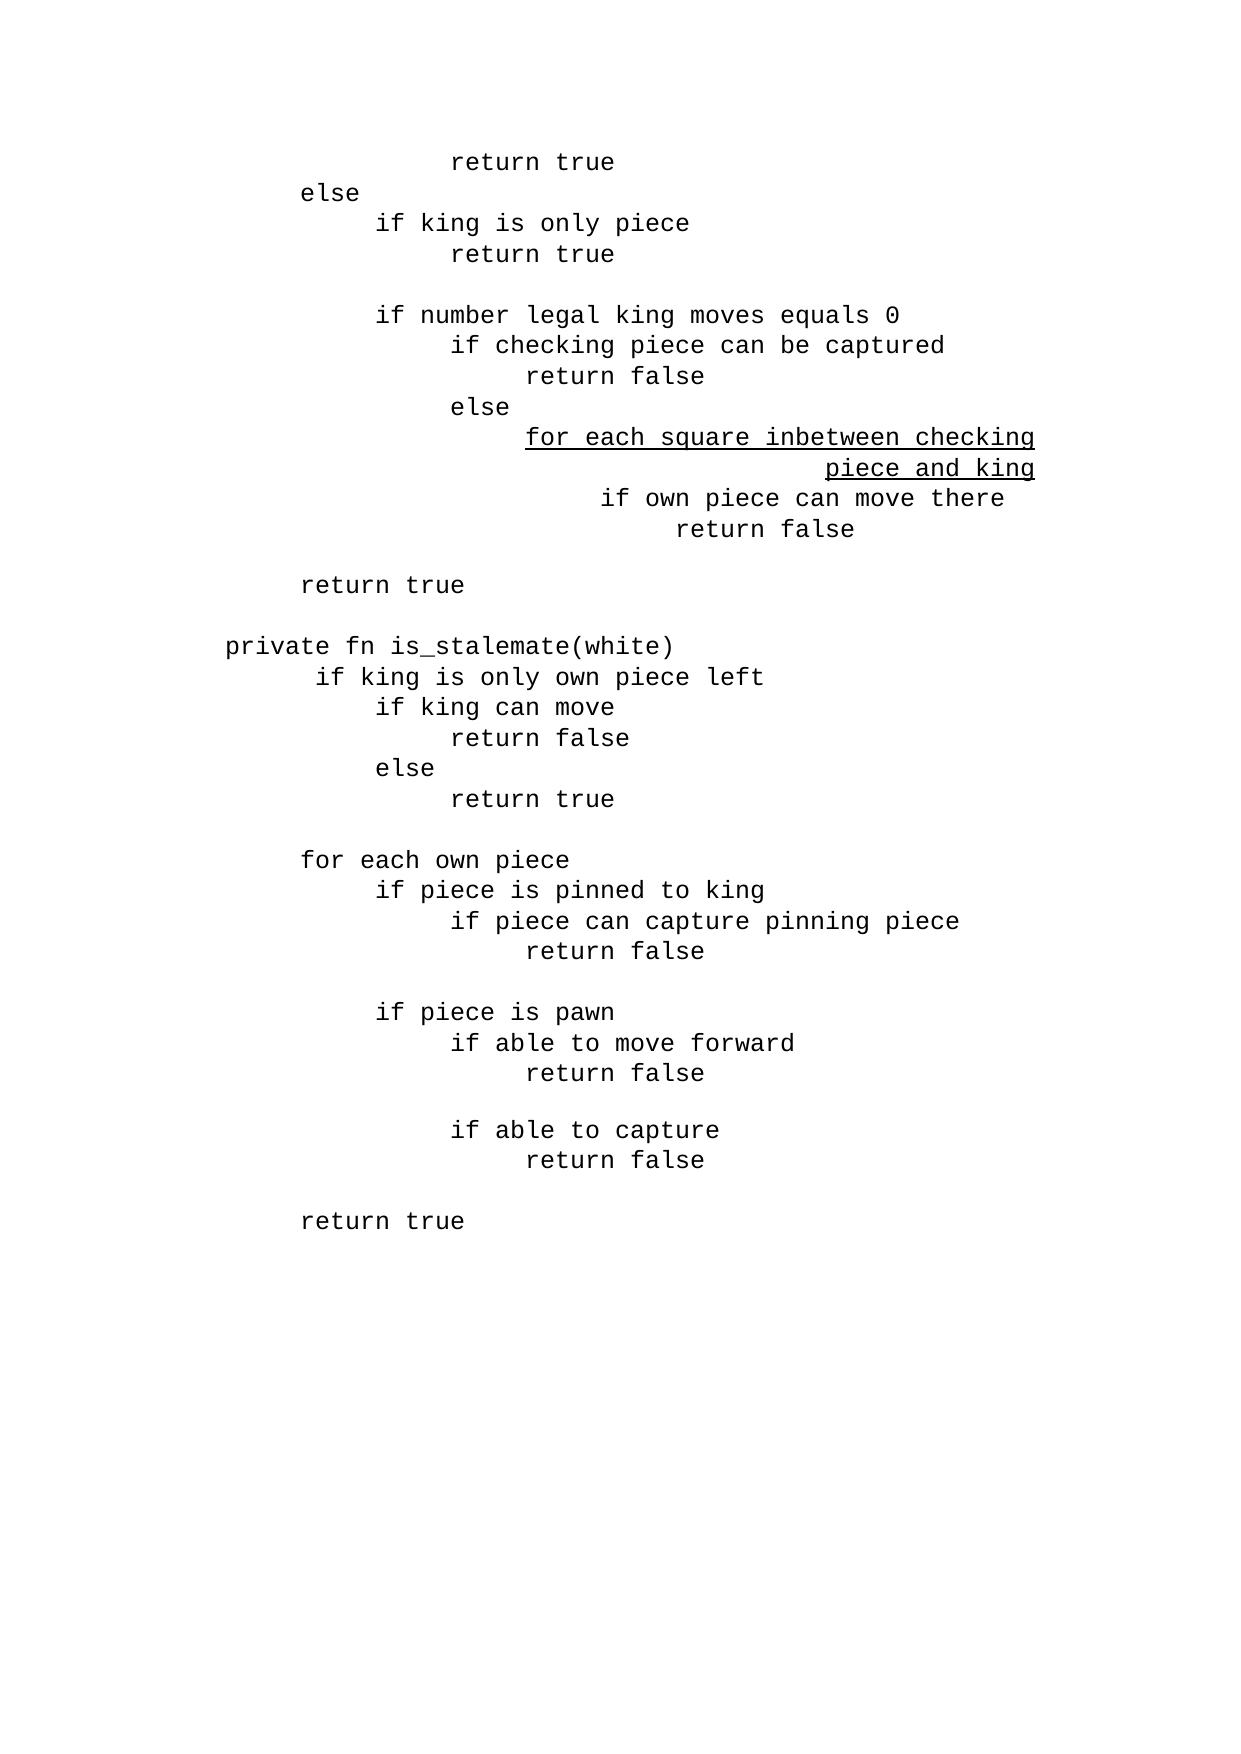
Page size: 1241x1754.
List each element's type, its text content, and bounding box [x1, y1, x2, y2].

text else [150, 756, 1090, 784]
text private fn is_stalemate(white) [150, 634, 1090, 662]
text return false [150, 1061, 1090, 1089]
text if piece is pinned to king [150, 878, 1090, 906]
text if king is only own piece left [150, 664, 1090, 692]
text return false [150, 1148, 1090, 1176]
text return true [150, 1209, 1090, 1237]
text if checking piece can be captured [150, 333, 1090, 361]
text return true [150, 573, 1090, 601]
text if able to move forward [150, 1030, 1090, 1059]
text if king is only piece [150, 211, 1090, 239]
text if piece can capture pinning piece [150, 908, 1090, 937]
text return false [150, 939, 1090, 967]
text if own piece can move there [150, 486, 1090, 514]
text if able to capture [150, 1117, 1090, 1146]
text for each own piece [150, 847, 1090, 876]
text else [150, 181, 1090, 209]
text return false [150, 364, 1090, 392]
text return false [150, 725, 1090, 753]
text return true [150, 150, 1090, 178]
text return false [150, 516, 1090, 544]
text for each square inbetween checking piece and king [150, 425, 1090, 483]
text else [150, 394, 1090, 422]
text return true [150, 786, 1090, 814]
text if number legal king moves equals 0 [150, 303, 1090, 331]
text if piece is pawn [150, 1000, 1090, 1028]
text return true [150, 242, 1090, 270]
text if king can move [150, 695, 1090, 723]
